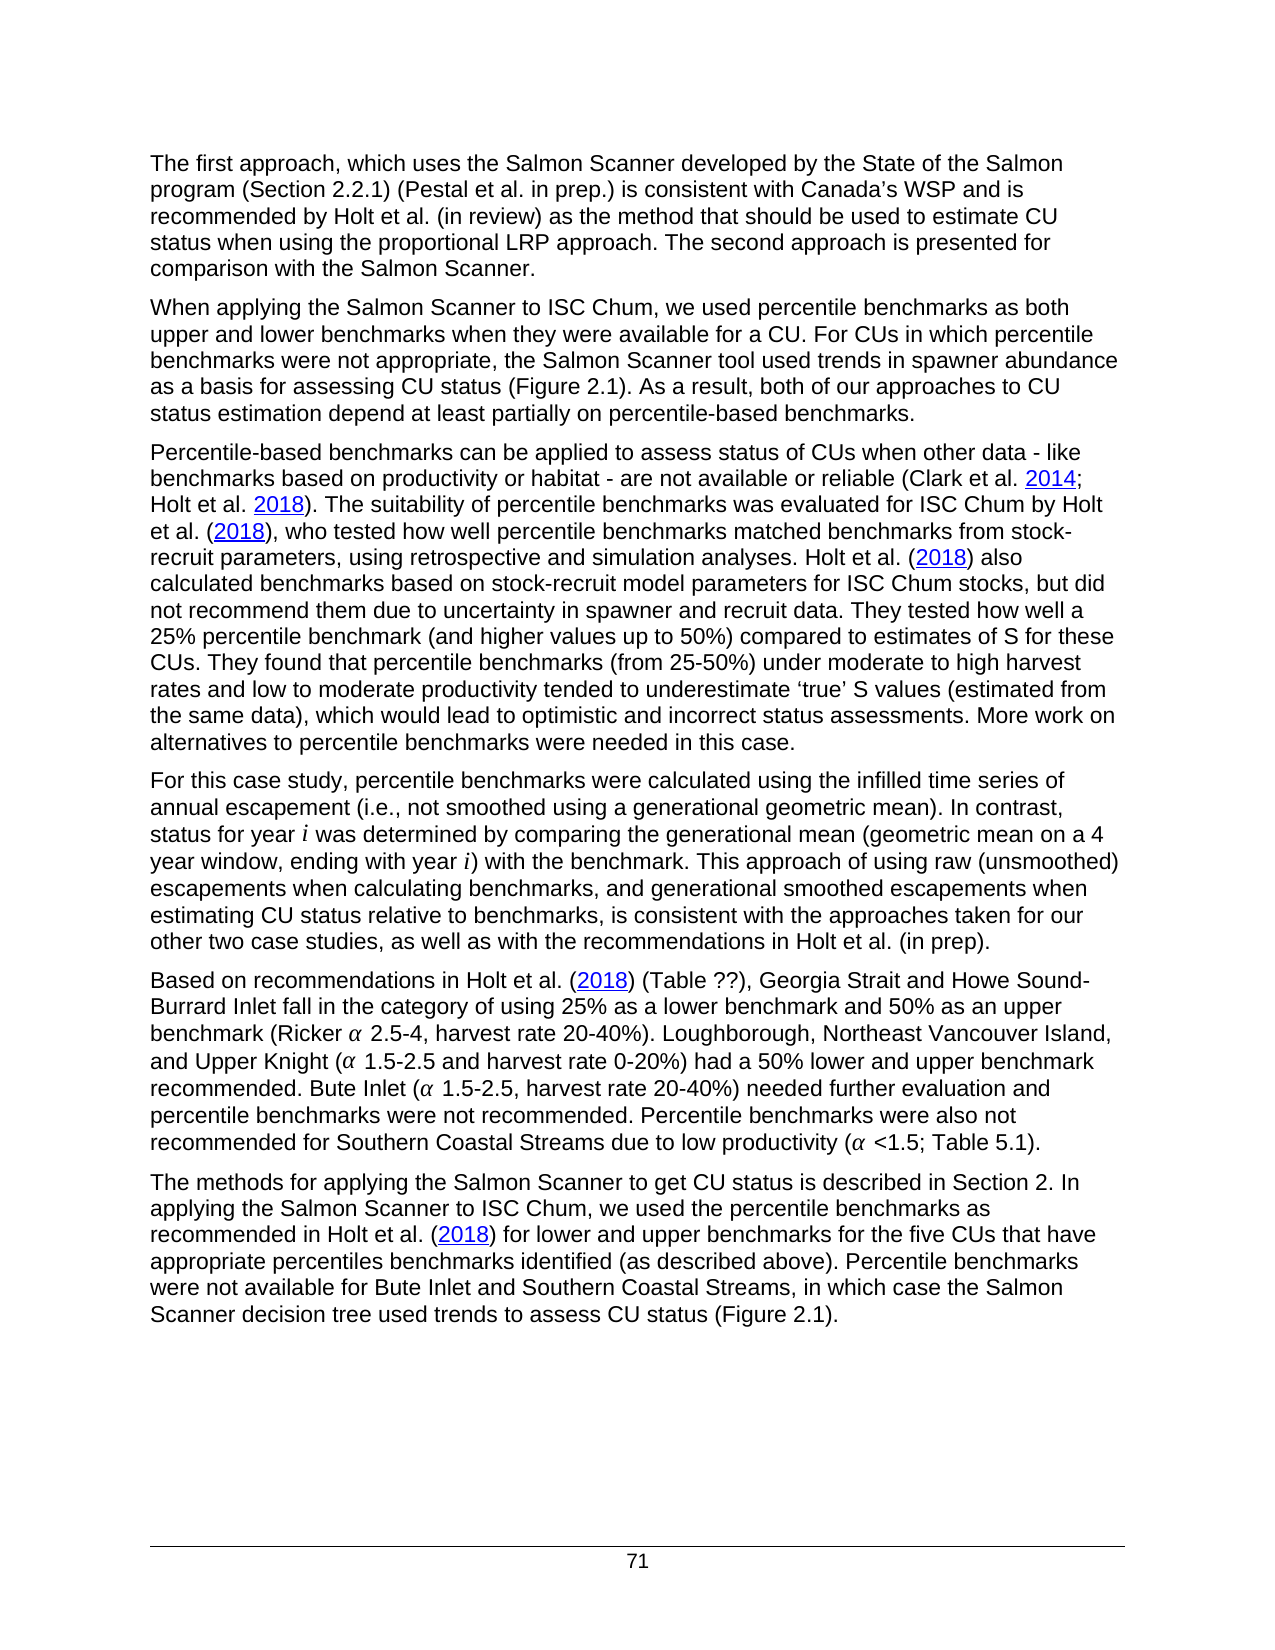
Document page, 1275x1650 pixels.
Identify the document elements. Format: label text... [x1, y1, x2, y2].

text Based on recommendations in Holt et al. (2018) (Table ??), Georgia Strait and Howe Sound-Burrard Inlet fall in the category of using 25% as a lower benchmark and 50% as an upper benchmark (Ricker 2.5-4, harvest rate 20-40%). Loughborough, Northeast Vancouver Island, and Upper Knight ( 1.5-2.5 and harvest rate 0-20%) had a 50% lower and upper benchmark recommended. Bute Inlet ( 1.5-2.5, harvest rate 20-40%) needed further evaluation and percentile benchmarks were not recommended. Percentile benchmarks were also not recommended for Southern Coastal Streams due to low productivity ( <1.5; Table 5.1). [150, 967, 1125, 1156]
text For this case study, percentile benchmarks were calculated using the infilled time series of annual escapement (i.e., not smoothed using a generational geometric mean). In contrast, status for year was determined by comparing the generational mean (geometric mean on a 4 year window, ending with year ) with the benchmark. This approach of using raw (unsmoothed) escapements when calculating benchmarks, and generational smoothed escapements when estimating CU status relative to benchmarks, is consistent with the approaches taken for our other two case studies, as well as with the recommendations in Holt et al. (in prep). [150, 767, 1125, 954]
text The methods for applying the Salmon Scanner to get CU status is described in Section 2. In applying the Salmon Scanner to ISC Chum, we used the percentile benchmarks as recommended in Holt et al. (2018) for lower and upper benchmarks for the five CUs that have appropriate percentiles benchmarks identified (as described above). Percentile benchmarks were not available for Bute Inlet and Southern Coastal Streams, in which case the Salmon Scanner decision tree used trends to assess CU status (Figure 2.1). [150, 1169, 1125, 1327]
text Percentile-based benchmarks can be applied to assess status of CUs when other data - like benchmarks based on productivity or habitat - are not available or reliable (Clark et al. 2014; Holt et al. 2018). The suitability of percentile benchmarks was evaluated for ISC Chum by Holt et al. (2018), who tested how well percentile benchmarks matched benchmarks from stock-recruit parameters, using retrospective and simulation analyses. Holt et al. (2018) also calculated benchmarks based on stock-recruit model parameters for ISC Chum stocks, but did not recommend them due to uncertainty in spawner and recruit data. They tested how well a 25% percentile benchmark (and higher values up to 50%) compared to estimates of S for these CUs. They found that percentile benchmarks (from 25-50%) under moderate to high harvest rates and low to moderate productivity tended to underestimate ‘true’ S values (estimated from the same data), which would lead to optimistic and incorrect status assessments. More work on alternatives to percentile benchmarks were needed in this case. [150, 438, 1125, 755]
text The first approach, which uses the Salmon Scanner developed by the State of the Salmon program (Section 2.2.1) (Pestal et al. in prep.) is consistent with Canada’s WSP and is recommended by Holt et al. (in review) as the method that should be used to estimate CU status when using the proportional LRP approach. The second approach is presented for comparison with the Salmon Scanner. [150, 150, 1125, 282]
text When applying the Salmon Scanner to ISC Chum, we used percentile benchmarks as both upper and lower benchmarks when they were available for a CU. For CUs in which percentile benchmarks were not appropriate, the Salmon Scanner tool used trends in spawner abundance as a basis for assessing CU status (Figure 2.1). As a result, both of our approaches to CU status estimation depend at least partially on percentile-based benchmarks. [150, 294, 1125, 426]
